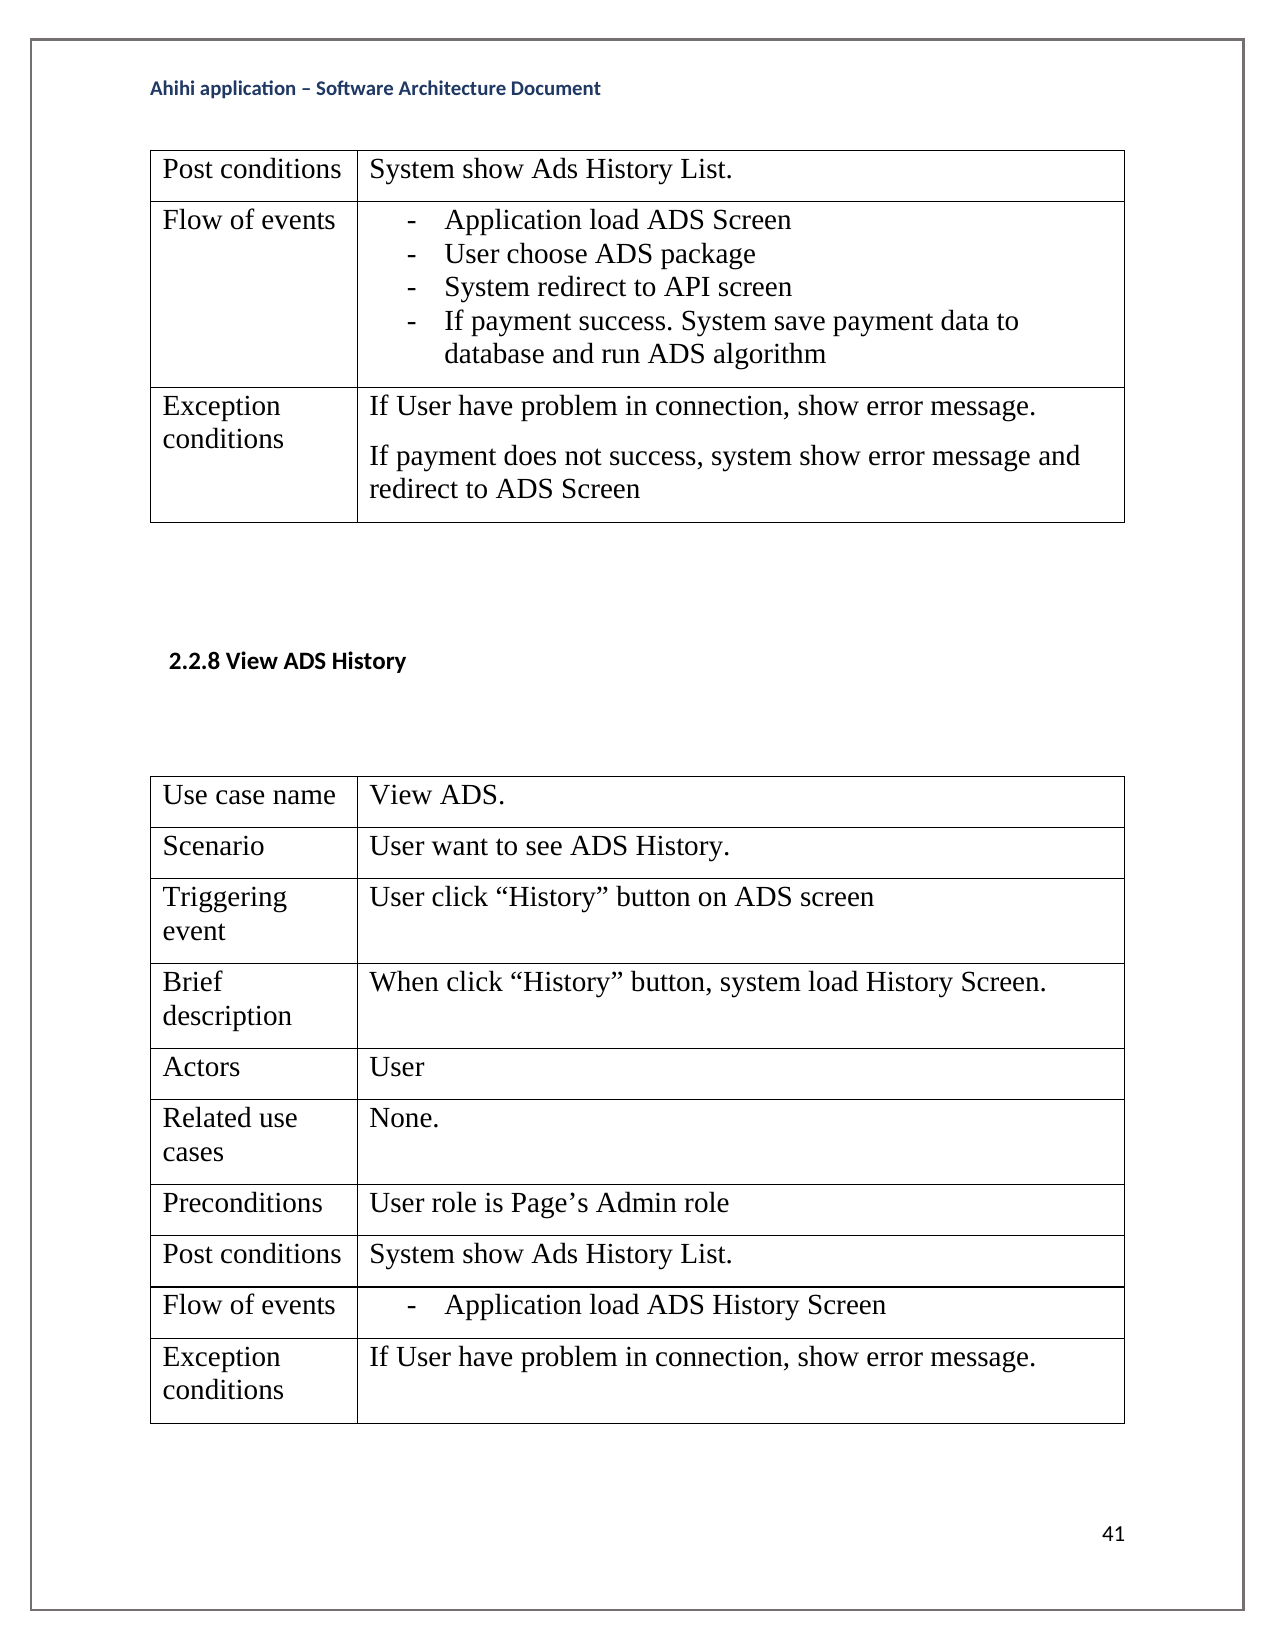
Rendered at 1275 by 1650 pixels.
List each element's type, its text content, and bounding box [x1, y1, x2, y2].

table_cell System show Ads History List. [358, 1236, 1124, 1286]
table_cell User [358, 1049, 1124, 1099]
table_cell User role is Page’s Admin role [358, 1185, 1124, 1235]
table_cell User want to see ADS History. [358, 828, 1124, 878]
table_cell None. [358, 1100, 1124, 1184]
table_cell Post conditions [151, 1236, 357, 1286]
table_cell Actors [151, 1049, 357, 1099]
table_cell If User have problem in connection, show error message. [358, 1339, 1124, 1422]
table_cell System show Ads History List. [358, 151, 1124, 201]
table_cell Triggering event [151, 879, 357, 963]
table_cell Application load ADS Screen User choose ADS package System redirect to API screen If payment success. System save payment data to database and run ADS algorithm [358, 202, 1124, 387]
subtitle 2.2.8 View ADS History [150, 645, 1125, 675]
table_cell Exception conditions [151, 1339, 357, 1422]
table_header View ADS. [358, 777, 1124, 827]
table_cell Flow of events [151, 202, 357, 387]
table_header Use case name [151, 777, 357, 827]
table_cell Post conditions [151, 151, 357, 201]
table_cell If User have problem in connection, show error message. If payment does not success, system show error message and redirect to ADS Screen [358, 388, 1124, 522]
table_cell Related use cases [151, 1100, 357, 1184]
table_cell Brief description [151, 964, 357, 1048]
table_cell Preconditions [151, 1185, 357, 1235]
table_cell Application load ADS History Screen [358, 1288, 1124, 1338]
table_cell Exception conditions [151, 388, 357, 522]
table_cell When click “History” button, system load History Screen. [358, 964, 1124, 1048]
table_cell Scenario [151, 828, 357, 878]
table_cell User click “History” button on ADS screen [358, 879, 1124, 963]
table_cell Flow of events [151, 1288, 357, 1338]
